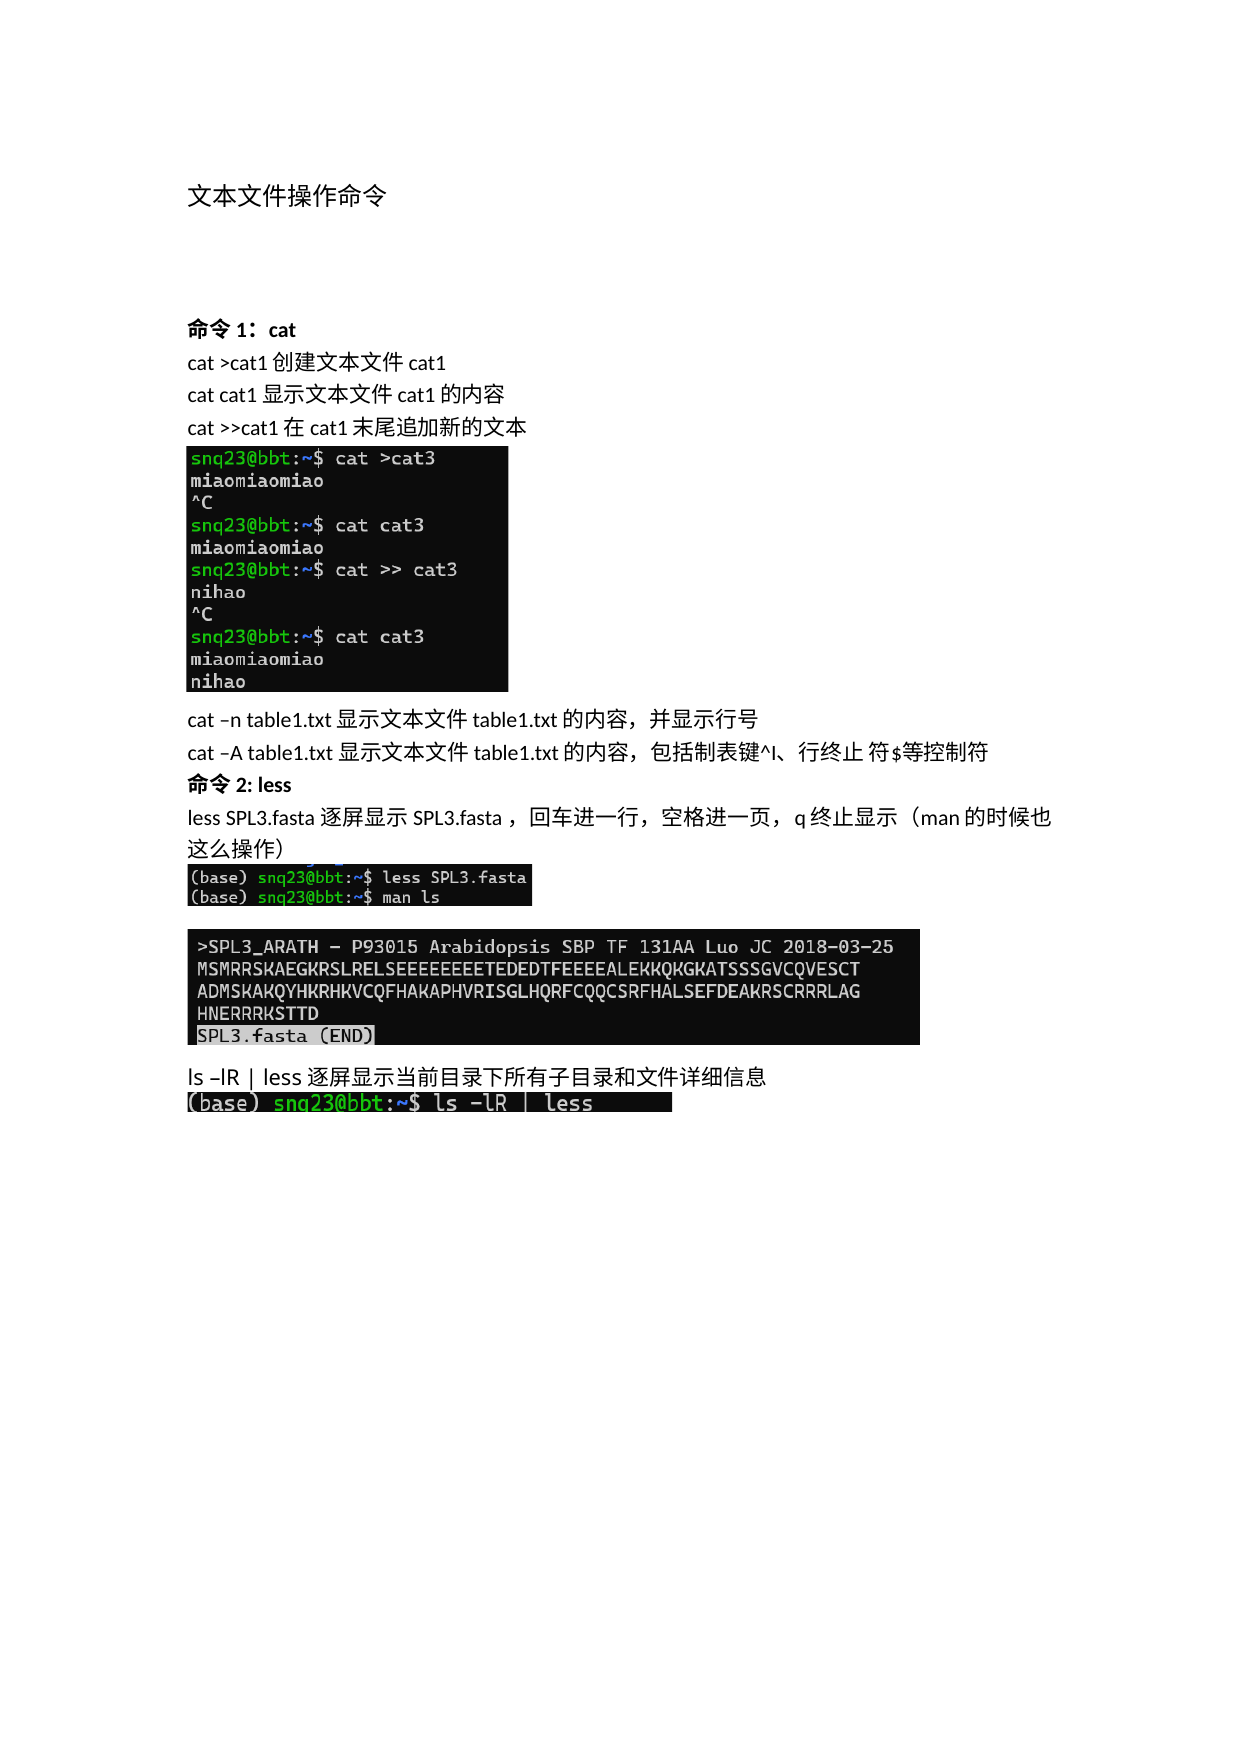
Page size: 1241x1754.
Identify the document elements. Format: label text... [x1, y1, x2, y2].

picture [186, 446, 509, 692]
text ls –lR | less 逐屏显示当前目录下所有子目录和文件详细信息 [187, 1059, 1053, 1092]
picture [187, 864, 533, 906]
text 命令1：cat [187, 312, 1053, 344]
text cat –A table1.txt 显示文本文件table1.txt的内容，包括制表键^I、行终止 符$等控制符 [187, 734, 1053, 767]
subtitle 文本文件操作命令 [187, 162, 1053, 227]
picture [187, 1092, 673, 1112]
text cat >>cat1 在cat1末尾追加新的文本 [187, 409, 1053, 442]
picture [187, 929, 920, 1045]
text 命令2: less [187, 767, 1053, 799]
text less SPL3.fasta 逐屏显示SPL3.fasta ，回车进一行，空格进一页，q终止显示（man的时候也这么操作） [187, 799, 1053, 864]
text cat >cat1 创建文本文件cat1 [187, 344, 1053, 377]
text cat cat1 显示文本文件cat1的内容 [187, 377, 1053, 409]
